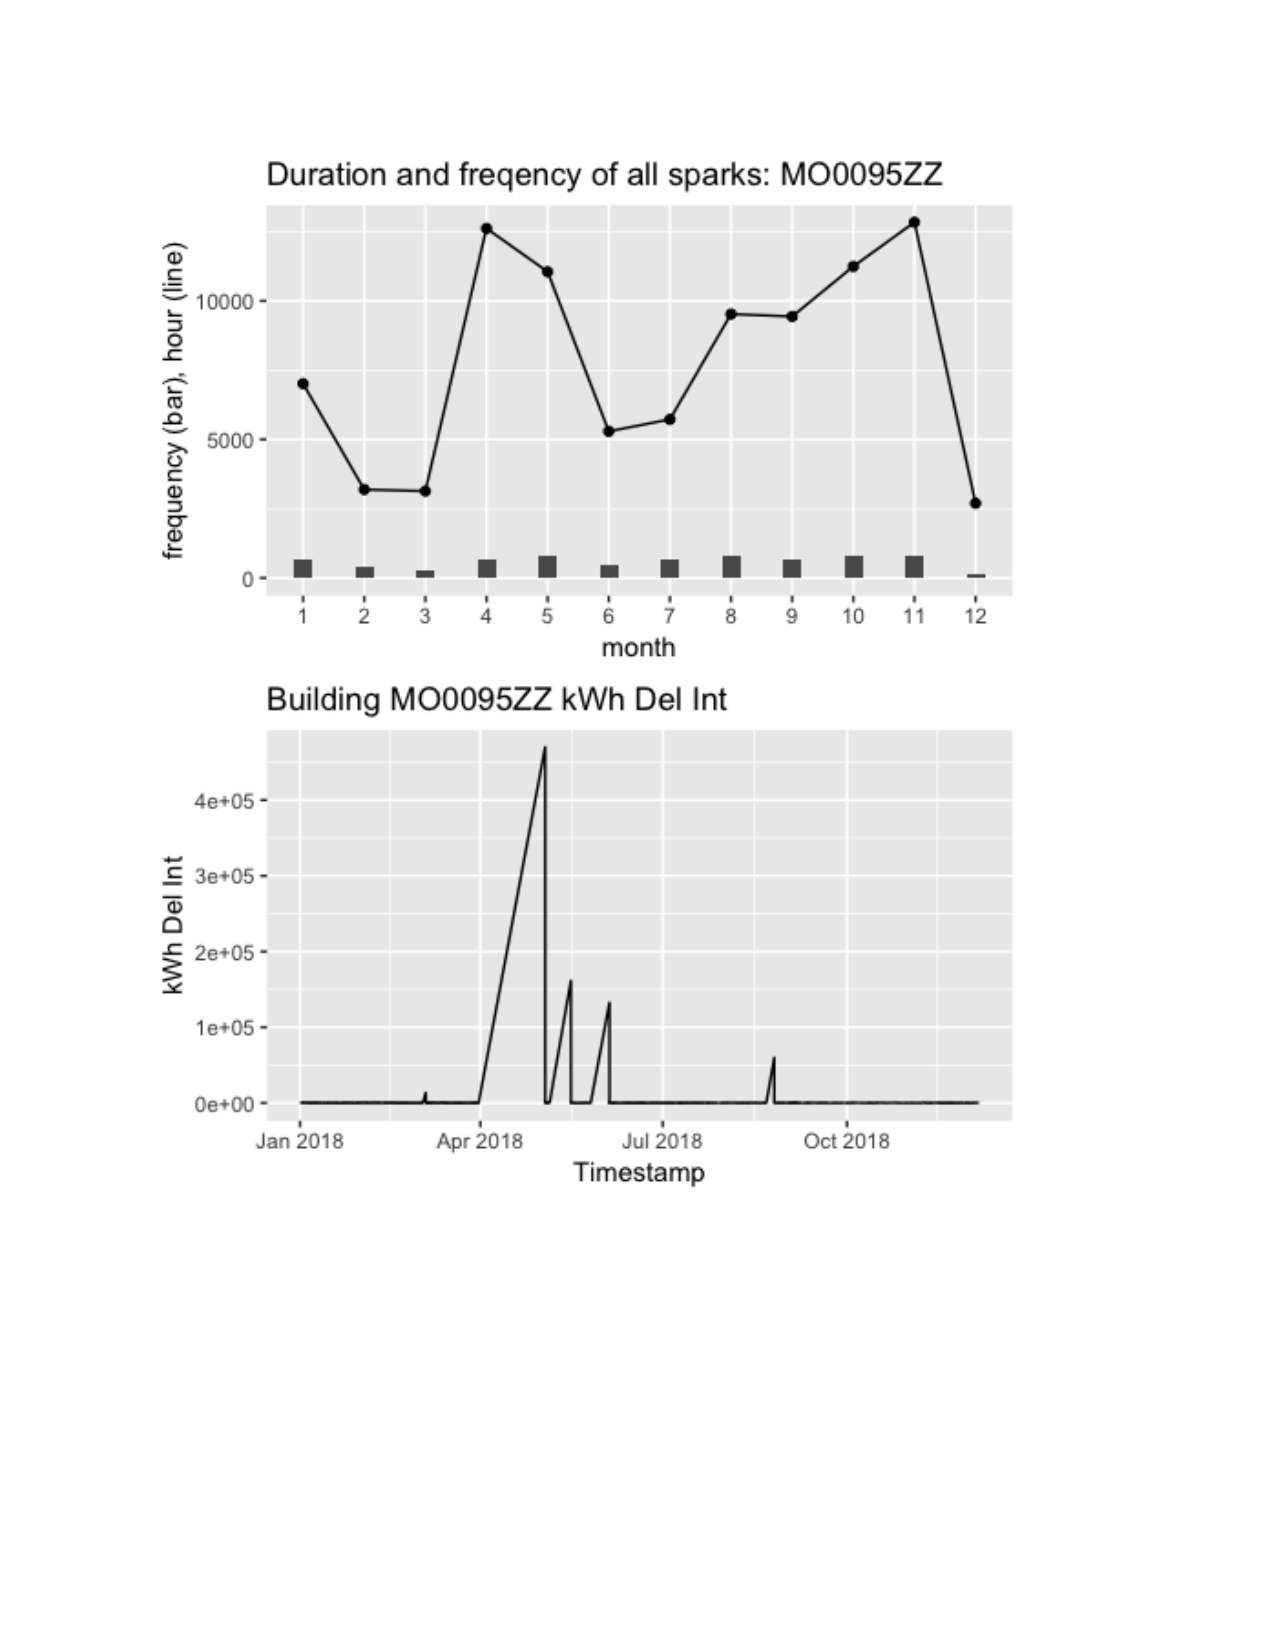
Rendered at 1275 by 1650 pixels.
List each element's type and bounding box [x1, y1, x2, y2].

picture [150, 150, 1025, 1200]
